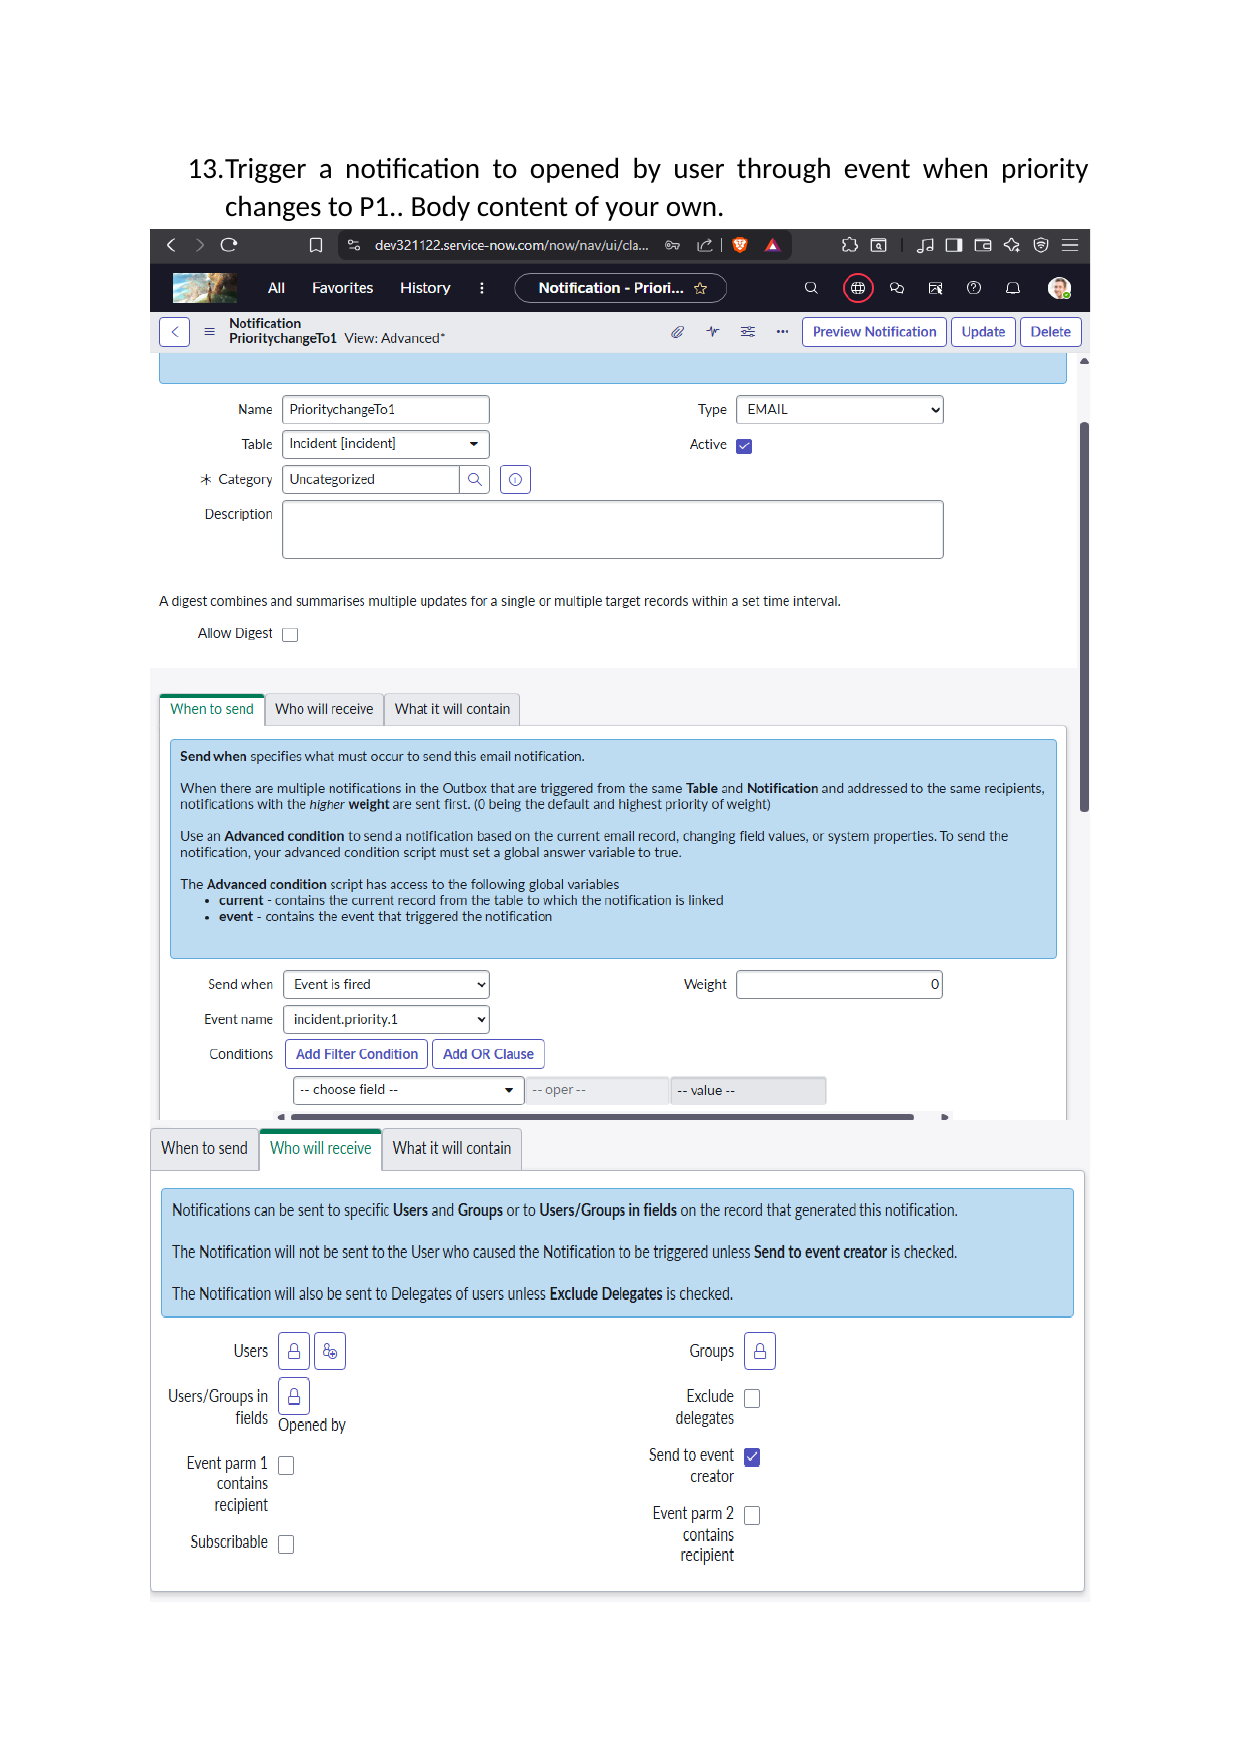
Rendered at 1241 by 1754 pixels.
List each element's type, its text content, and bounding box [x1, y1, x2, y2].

picture [150, 229, 1091, 1602]
list Trigger a notification to opened by user through event when priority changes to P1.. Body content of your own. [187, 150, 1090, 224]
